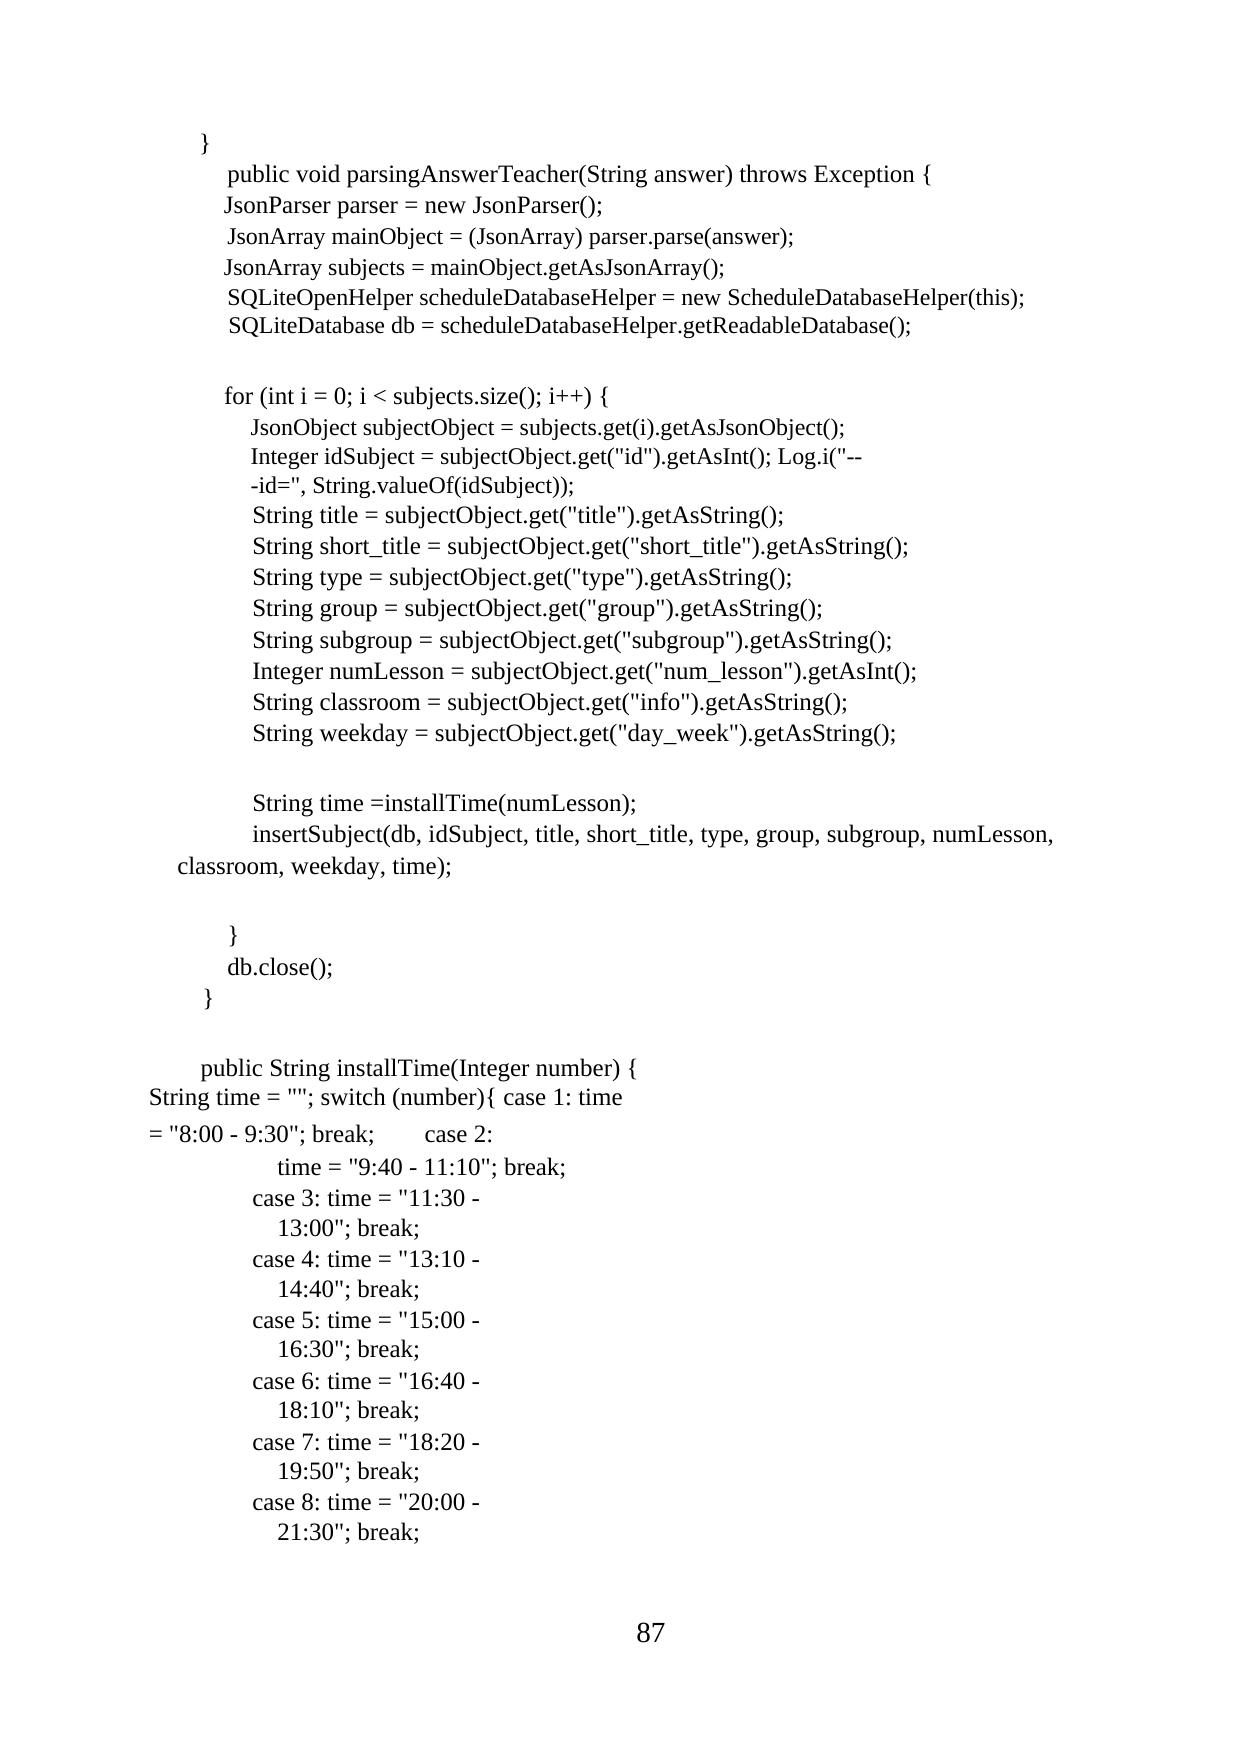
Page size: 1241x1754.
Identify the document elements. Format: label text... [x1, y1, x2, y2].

text time = "9:40 - 11:10"; break; [277, 1152, 567, 1181]
text Integer numLesson = subjectObject.get("num_lesson").getAsInt(); [252, 656, 1109, 685]
text JsonArray subjects = mainObject.getAsJsonArray(); [129, 253, 1153, 281]
text JsonObject subjectObject = subjects.get(i).getAsJsonObject(); [250, 413, 1101, 441]
text } [202, 983, 1109, 1012]
text } [129, 128, 1153, 157]
text case 7: time = "18:20 - 19:50"; break; [252, 1427, 511, 1485]
text case 8: time = "20:00 - 21:30"; break; [252, 1487, 511, 1546]
text SQLiteOpenHelper scheduleDatabaseHelper = new ScheduleDatabaseHelper(this); SQLiteDatabase db = scheduleDatabaseHelper.getReadableDatabase(); [227, 283, 1101, 339]
text String type = subjectObject.get("type").getAsString(); [252, 562, 1109, 591]
text } [227, 921, 1109, 949]
text String classroom = subjectObject.get("info").getAsString(); [252, 687, 1109, 716]
text insertSubject(db, idSubject, title, short_title, type, group, subgroup, numLesson, [252, 819, 1109, 848]
text String short_title = subjectObject.get("short_title").getAsString(); [252, 531, 1109, 560]
text db.close(); [227, 952, 1109, 981]
text classroom, weekday, time); [177, 851, 1109, 879]
text JsonParser parser = new JsonParser(); [129, 191, 1153, 219]
text String title = subjectObject.get("title").getAsString(); [252, 500, 1109, 528]
text JsonArray mainObject = (JsonArray) parser.parse(answer); [227, 222, 1101, 249]
text -id=", String.valueOf(idSubject)); [250, 471, 1101, 498]
text case 5: time = "15:00 - 16:30"; break; [252, 1305, 511, 1363]
text public void parsingAnswerTeacher(String answer) throws Exception { [227, 159, 1109, 188]
text for (int i = 0; i < subjects.size(); i++) { [129, 381, 1153, 410]
text case 4: time = "13:10 - 14:40"; break; [252, 1244, 511, 1302]
text String weekday = subjectObject.get("day_week").getAsString(); [252, 718, 1109, 747]
text case 6: time = "16:40 - 18:10"; break; [252, 1366, 511, 1424]
text String subgroup = subjectObject.get("subgroup").getAsString(); [252, 625, 1109, 653]
text Integer idSubject = subjectObject.get("id").getAsInt(); Log.i("-- [250, 442, 1101, 469]
text String time =installTime(numLesson); [252, 788, 1109, 817]
text case 3: time = "11:30 - 13:00"; break; [252, 1183, 511, 1242]
text String group = subjectObject.get("group").getAsString(); [252, 593, 1109, 622]
text public String installTime(Integer number) { String time = ""; switch (number){ case 1: time = "8:00 - 9:30"; break; case 2: [148, 1053, 641, 1149]
